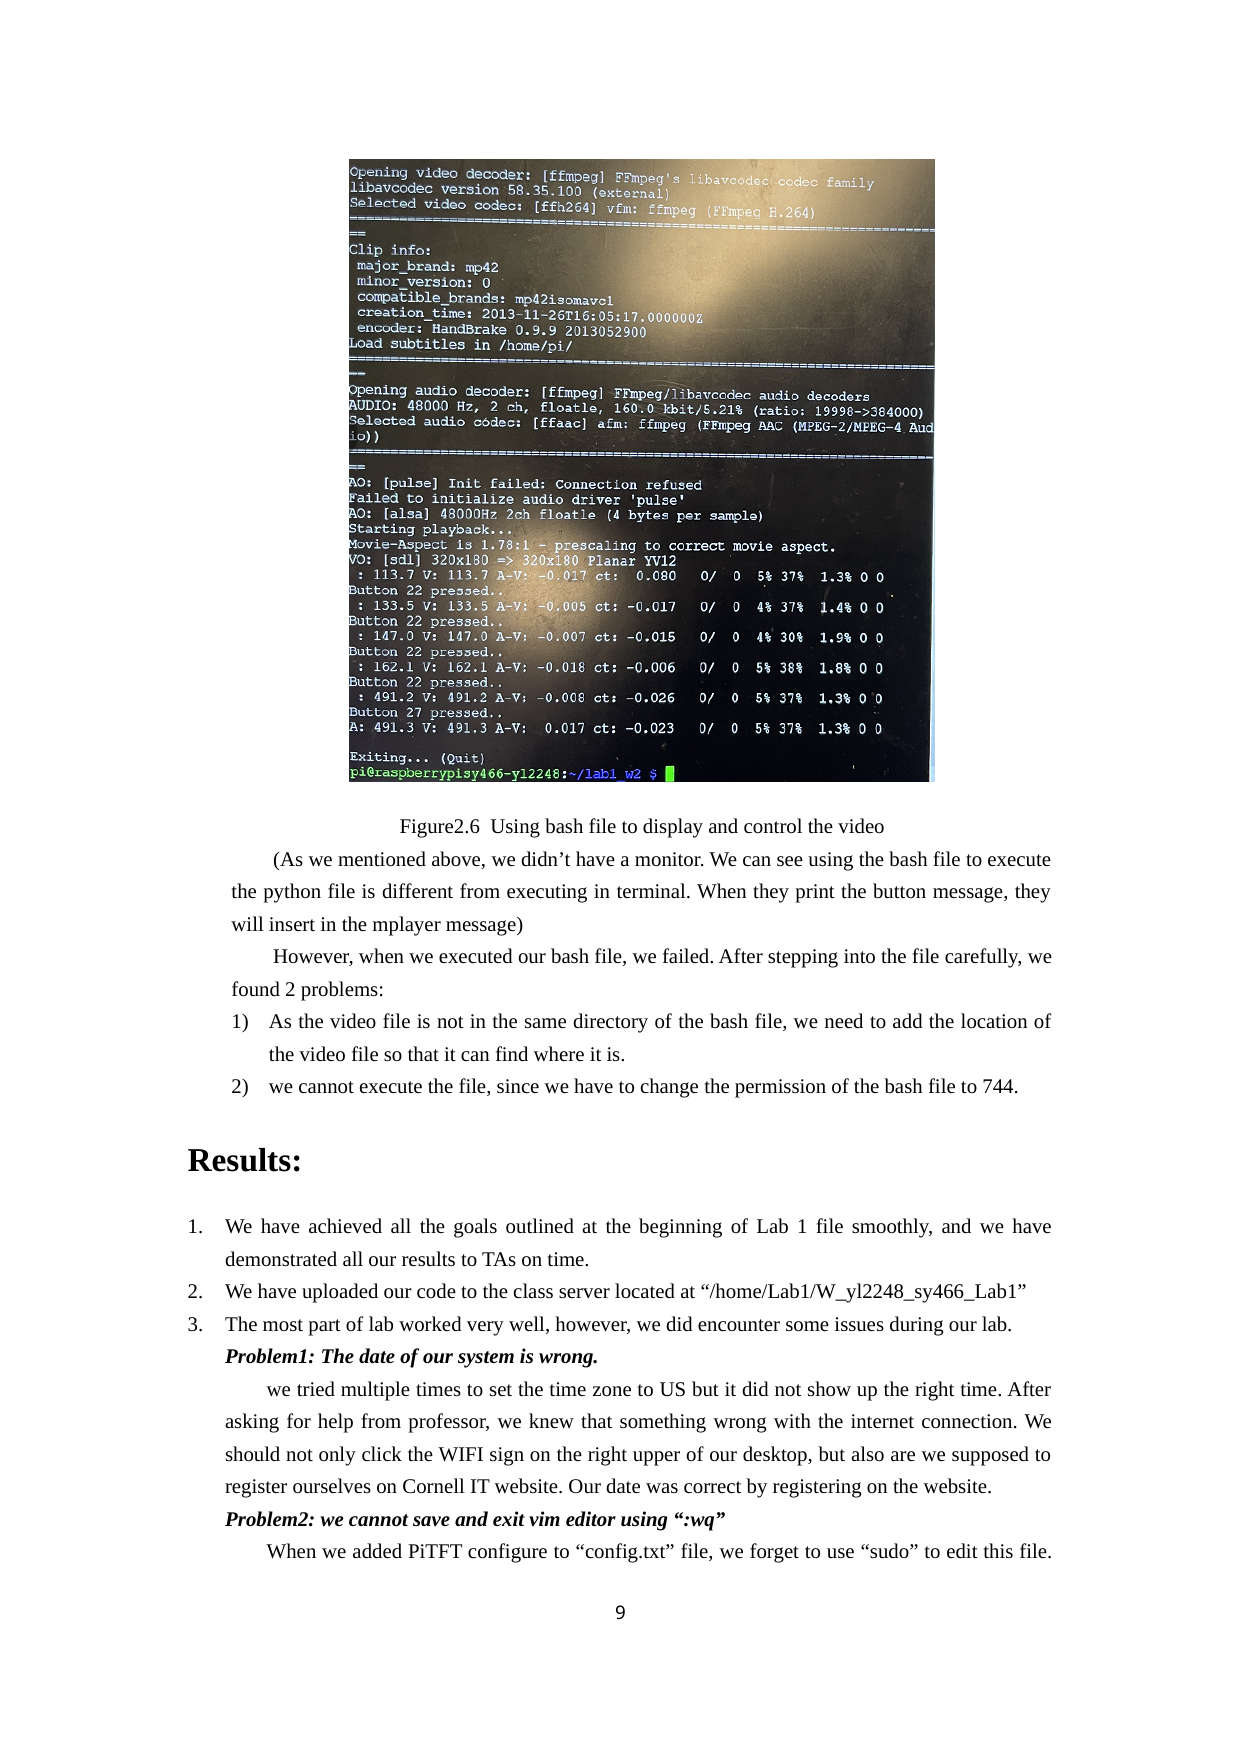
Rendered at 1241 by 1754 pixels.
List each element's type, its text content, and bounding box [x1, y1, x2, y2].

list As the video file is not in the same directory of the bash file, we need to add the location of the video file so that it can find where it is. [231, 1005, 1053, 1070]
picture [349, 159, 935, 782]
list We have achieved all the goals outlined at the beginning of Lab 1 file smoothly, and we have demonstrated all our results to TAs on time. [187, 1210, 1053, 1275]
list we cannot execute the file, since we have to change the permission of the bash file to 744. [231, 1070, 1053, 1102]
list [225, 1535, 1053, 1567]
list Problem1: The date of our system is wrong. [225, 1340, 1053, 1372]
list Problem2: we cannot save and exit vim editor using “:wq” [225, 1502, 1053, 1535]
list we tried multiple times to set the time zone to US but it did not show up the right time. After asking for help from professor, we knew that something wrong with the internet connection. We should not only click the WIFI sign on the right upper of our desktop, but also are we supposed to register ourselves on Cornell IT website. Our date was correct by registering on the website. [225, 1372, 1053, 1502]
list The most part of lab worked very well, however, we did encounter some issues during our lab. [187, 1307, 1053, 1340]
text However, when we executed our bash file, we failed. After stepping into the file carefully, we found 2 problems: [231, 940, 1053, 1005]
list We have uploaded our code to the class server located at “/home/Lab1/W_yl2248_sy466_Lab1” [187, 1275, 1053, 1307]
text Figure2.6 Using bash file to display and control the video [231, 810, 1053, 842]
text (As we mentioned above, we didn’t have a monitor. We can see using the bash file to execute the python file is different from executing in terminal. When they print the button message, they will insert in the mplayer message) [231, 842, 1053, 940]
subtitle Results: [187, 1127, 1053, 1192]
